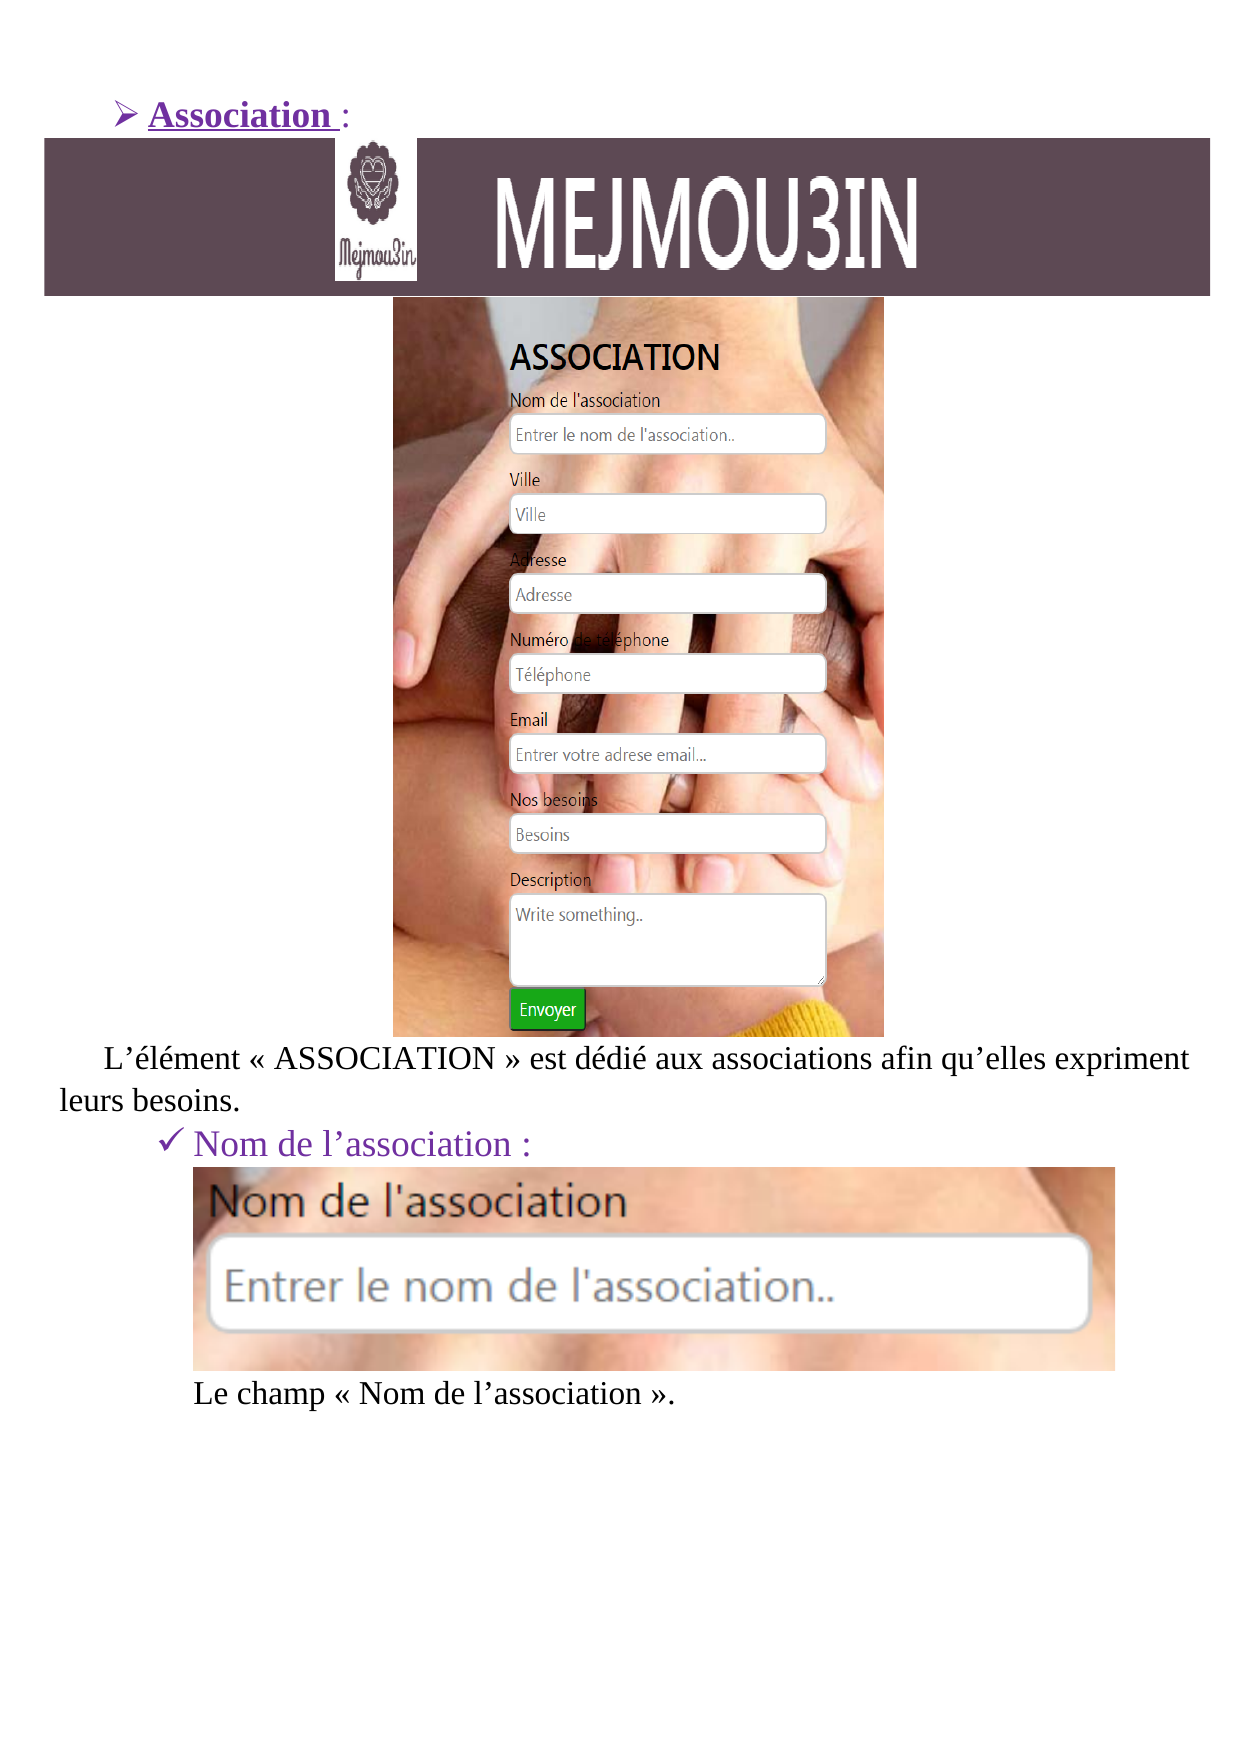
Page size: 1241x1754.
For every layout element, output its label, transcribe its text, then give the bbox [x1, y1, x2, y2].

picture [193, 1167, 1116, 1371]
list L’élément « ASSOCIATION » est dédié aux associations afin qu’elles expriment leurs besoins. [59, 1038, 1226, 1118]
list Le champ « Nom de l’association ». [193, 1373, 1226, 1411]
picture [44, 138, 1210, 296]
list Association : [111, 92, 1226, 135]
list Nom de l’association : [156, 1121, 1226, 1164]
picture [44, 297, 1207, 1037]
